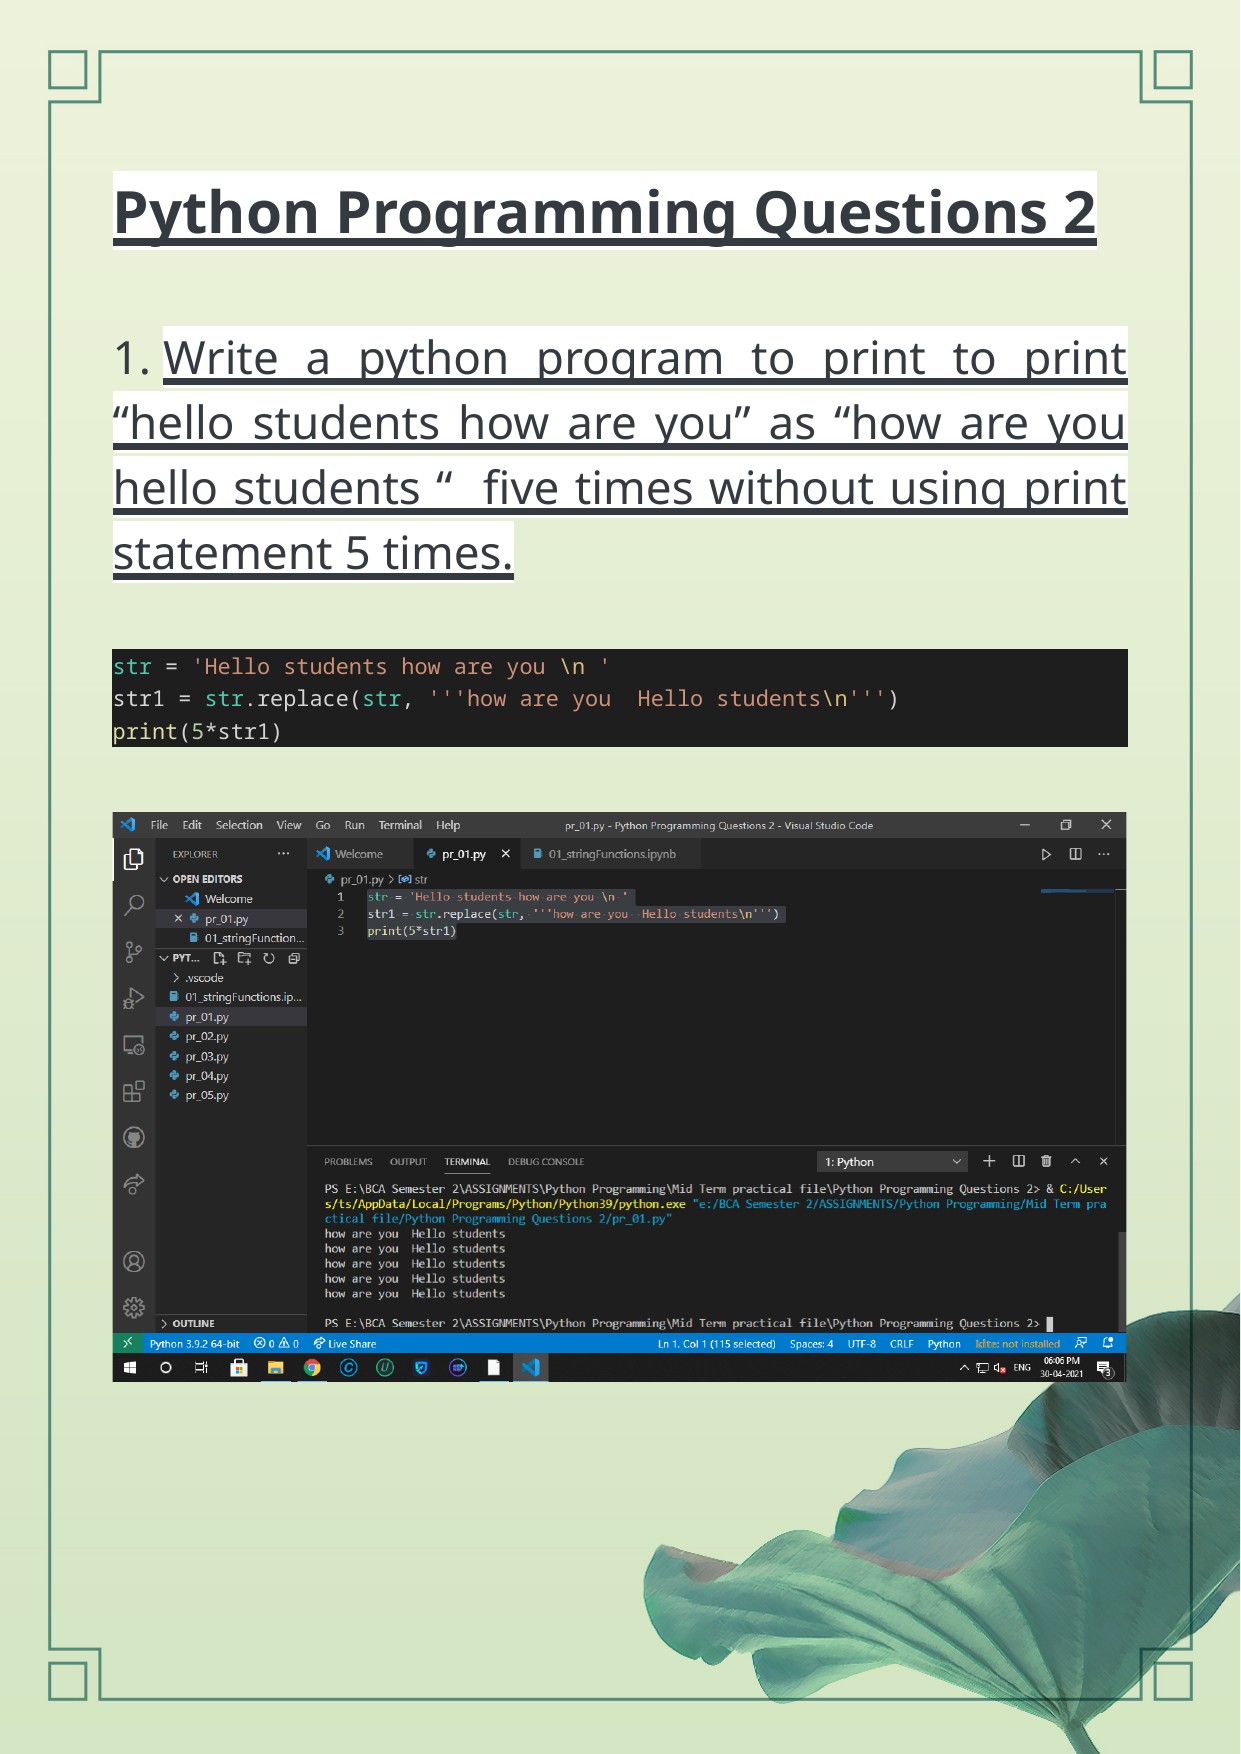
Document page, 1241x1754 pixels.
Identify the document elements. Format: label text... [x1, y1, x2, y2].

text Python Programming Questions 2 [112, 162, 1128, 259]
text str = 'Hello students how are you \n ' [112, 649, 1128, 682]
list Write a python program to print to print “hello students how are you” as “how are you hello students “ five times without using print statement 5 times. [112, 324, 1128, 443]
text str1 = str.replace(str, '''how are you Hello students\n''') [112, 682, 1128, 714]
list Write a python program to print to print “hello students how are you” as “how are you hello students “ five times without using print statement 5 times. [112, 444, 1128, 508]
list Write a python program to print to print “hello students how are you” as “how are you hello students “ five times without using print statement 5 times. [112, 509, 1128, 584]
picture [0, 0, 1241, 1754]
text print(5*str1) [112, 714, 1128, 747]
